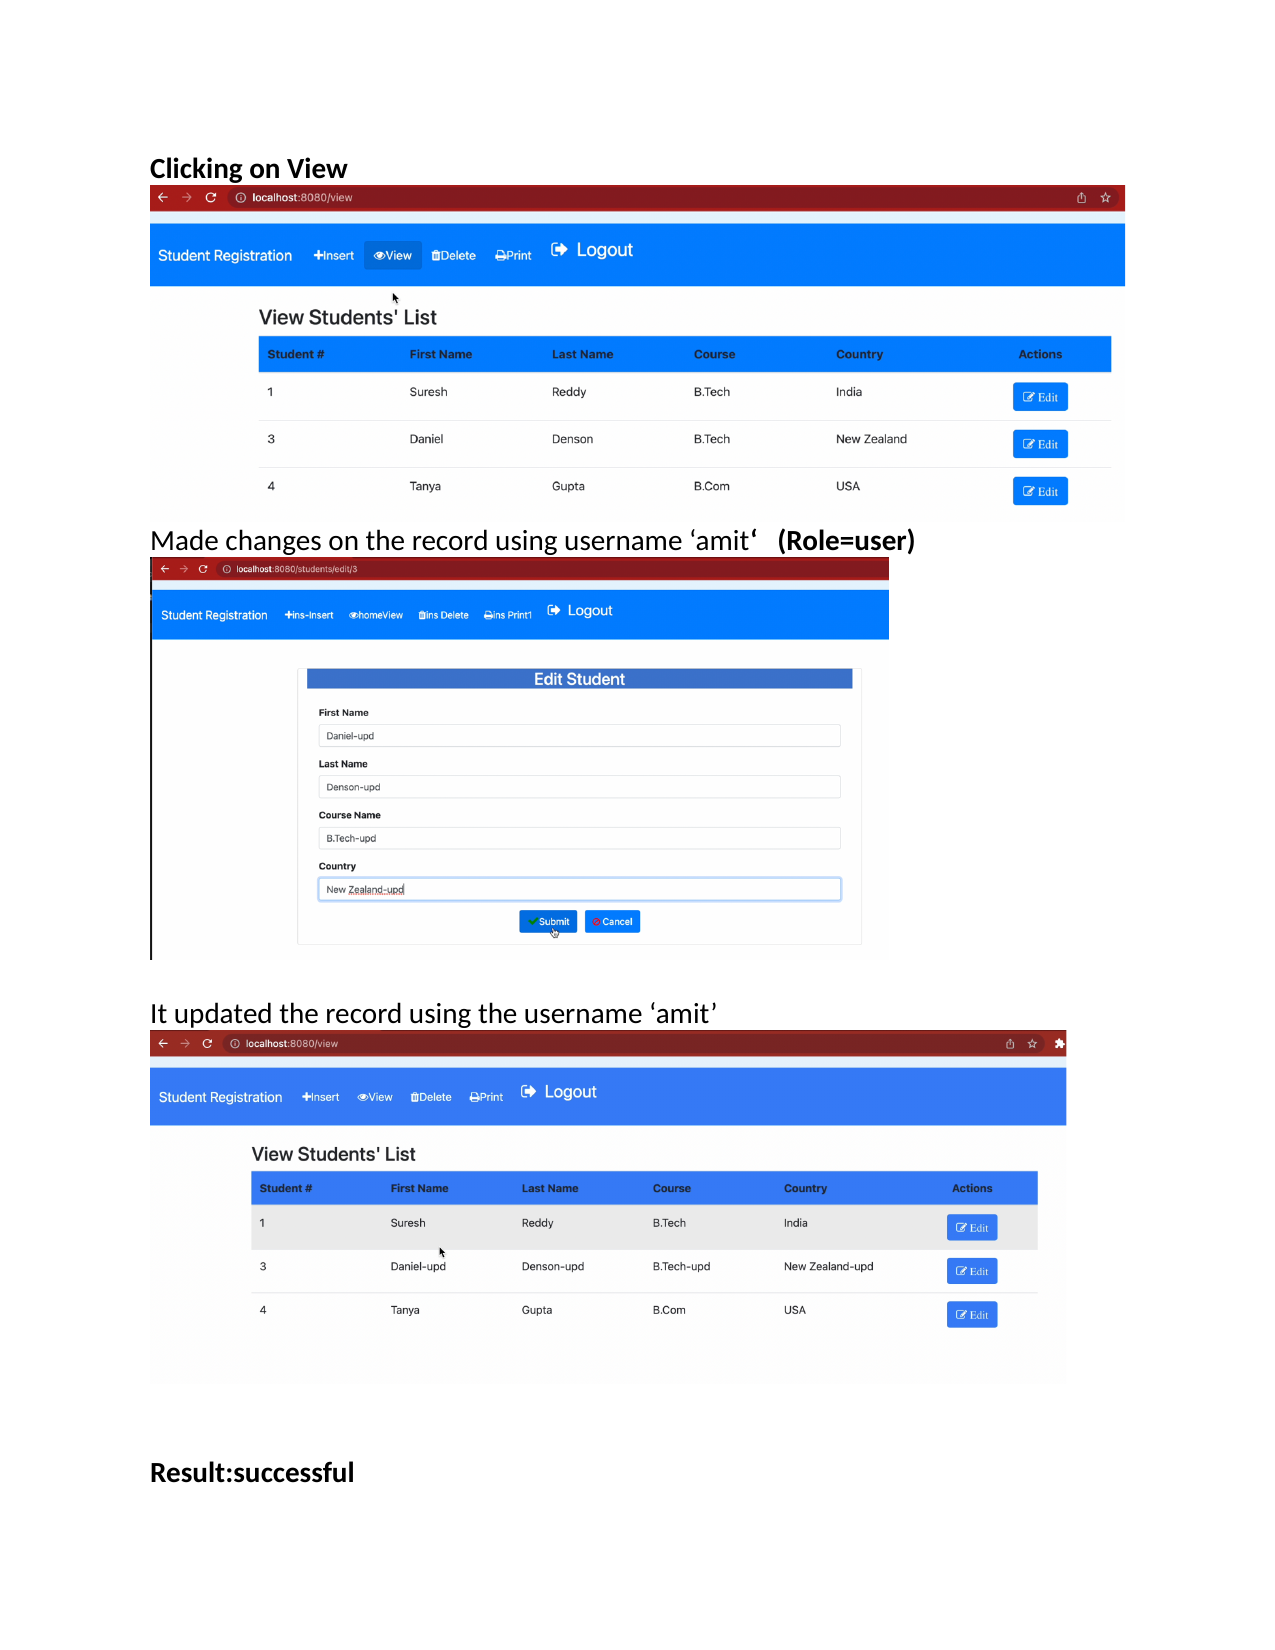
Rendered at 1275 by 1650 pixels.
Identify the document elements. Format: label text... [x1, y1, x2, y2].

text Result:successful [150, 1454, 1125, 1490]
text Clicking on View [150, 150, 1125, 185]
text Made changes on the record using username ‘amit ‘ (Role=user) [150, 522, 1125, 557]
text It updated the record using the username ‘amit’ [150, 995, 1125, 1031]
picture [150, 557, 889, 960]
picture [150, 1030, 1067, 1384]
picture [150, 185, 1125, 522]
